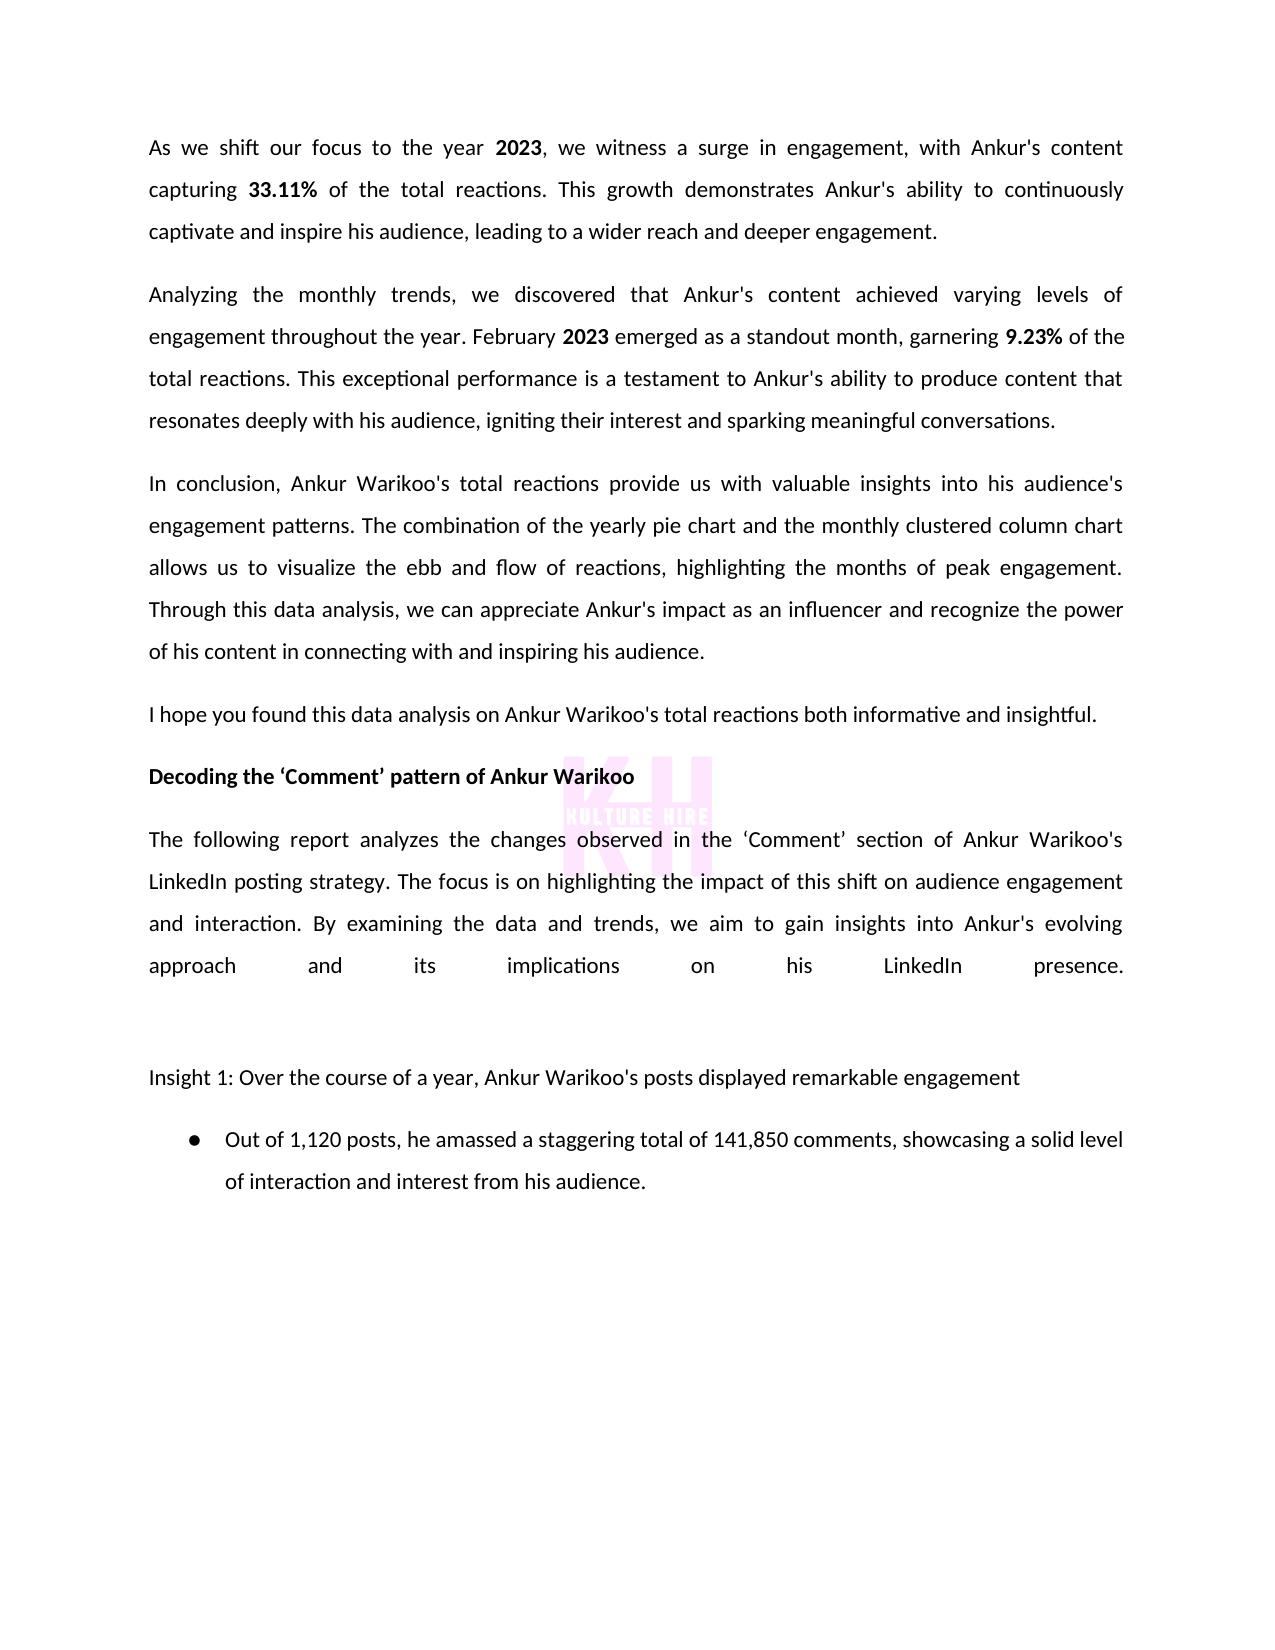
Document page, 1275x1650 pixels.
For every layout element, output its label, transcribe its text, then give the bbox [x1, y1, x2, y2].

text As we shift our focus to the year 2023, we witness a surge in engagement, with Ankur's content capturing 33.11% of the total reactions. This growth demonstrates Ankur's ability to continuously captivate and inspire his audience, leading to a wider reach and deeper engagement. [148, 133, 1125, 245]
list Out of 1,120 posts, he amassed a staggering total of 141,850 comments, showcasing a solid level of interaction and interest from his audience. [187, 1125, 1125, 1195]
text I hope you found this data analysis on Ankur Warikoo's total reactions both informative and insightful. [148, 700, 1125, 728]
text Analyzing the monthly trends, we discovered that Ankur's content achieved varying levels of engagement throughout the year. February 2023 emerged as a standout month, garnering 9.23% of the total reactions. This exceptional performance is a testament to Ankur's ability to produce content that resonates deeply with his audience, igniting their interest and sparking meaningful conversations. [148, 280, 1125, 434]
text In conclusion, Ankur Warikoo's total reactions provide us with valuable insights into his audience's engagement patterns. The combination of the yearly pie chart and the monthly clustered column chart allows us to visualize the ebb and flow of reactions, highlighting the months of peak engagement. Through this data analysis, we can appreciate Ankur's impact as an influencer and recognize the power of his content in connecting with and inspiring his audience. [148, 469, 1125, 665]
text Decoding the ‘Comment’ pattern of Ankur Warikoo [148, 762, 1125, 791]
text The following report analyzes the changes observed in the ‘Comment’ section of Ankur Warikoo's LinkedIn posting strategy. The focus is on highlighting the impact of this shift on audience engagement and interaction. By examining the data and trends, we aim to gain insights into Ankur's evolving approach and its implications on his LinkedIn presence. [148, 825, 1125, 1026]
text Insight 1: Over the course of a year, Ankur Warikoo's posts displayed remarkable engagement [148, 1063, 1125, 1091]
